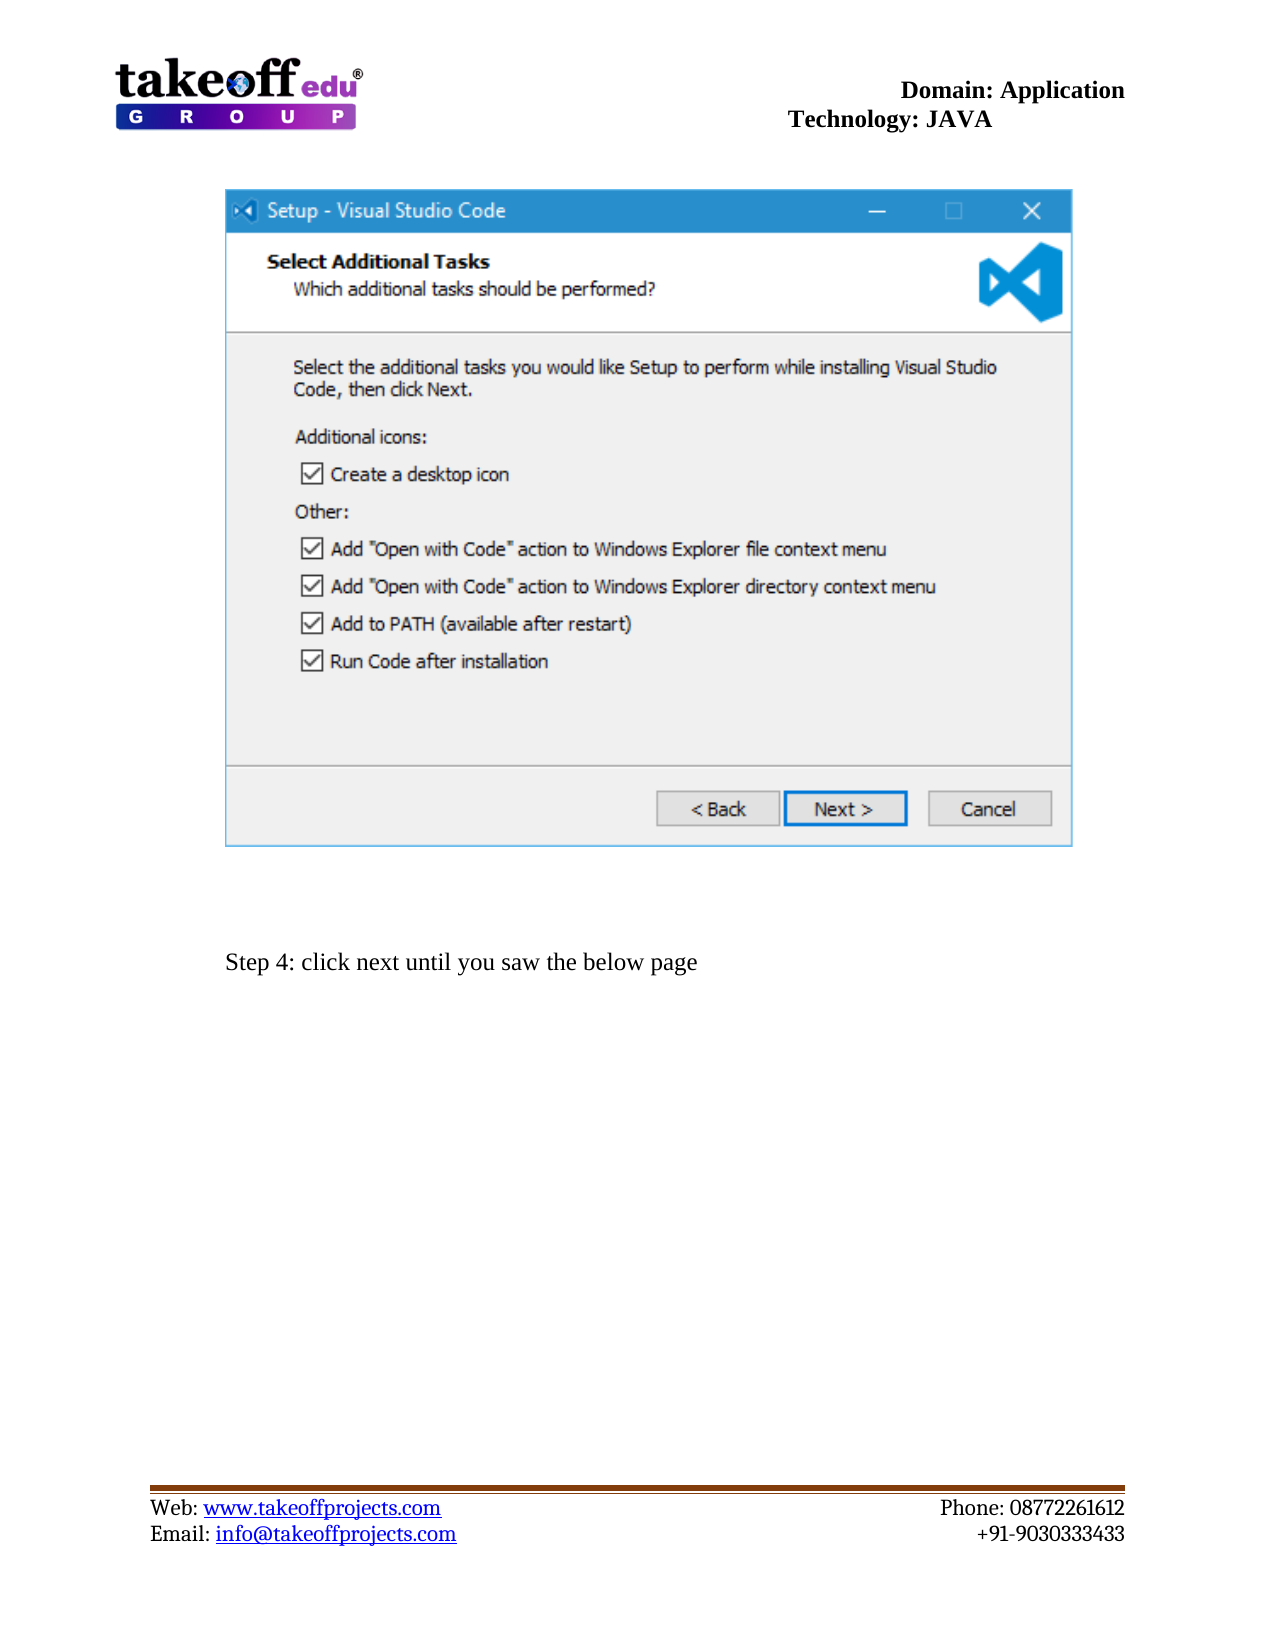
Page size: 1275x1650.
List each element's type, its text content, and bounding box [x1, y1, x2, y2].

picture [225, 189, 1073, 847]
picture [112, 53, 366, 140]
list Step 4: click next until you saw the below page [225, 947, 1125, 976]
